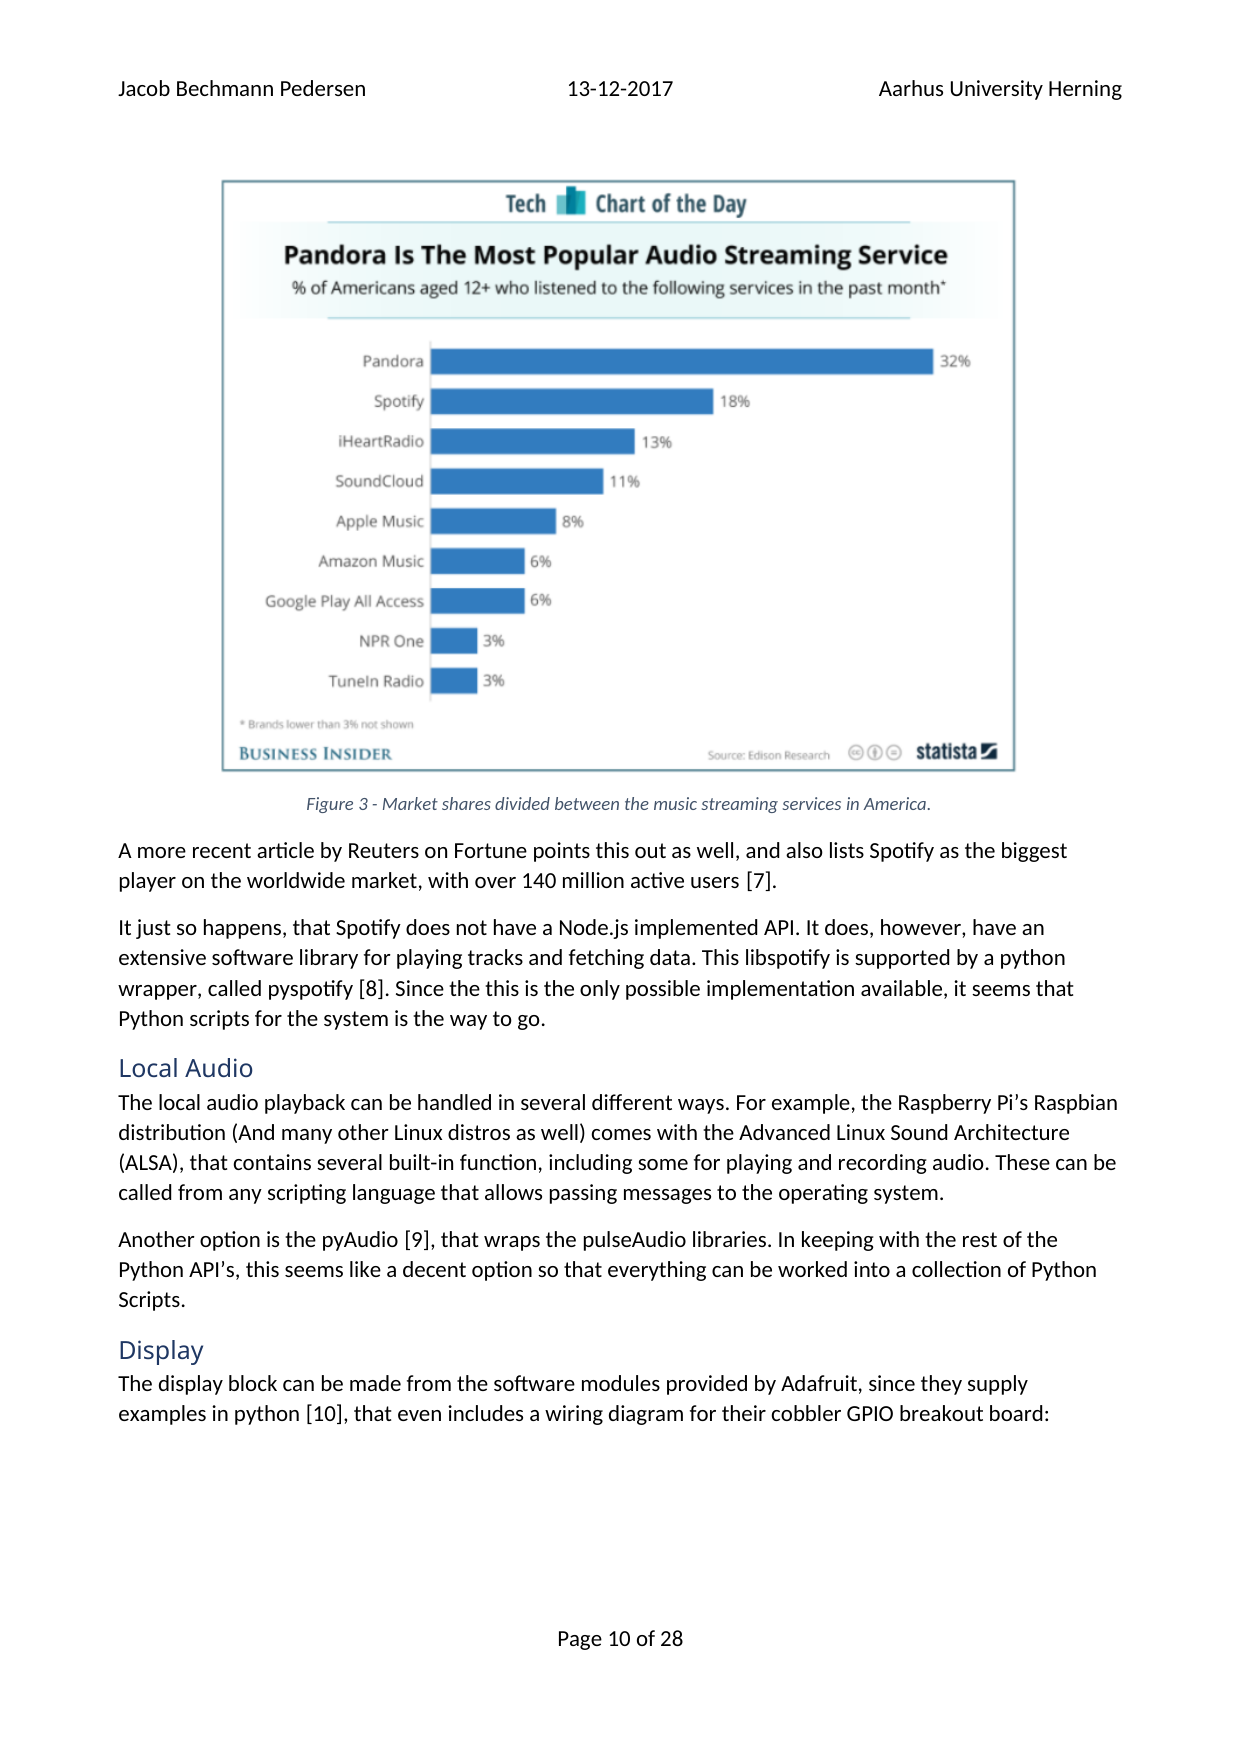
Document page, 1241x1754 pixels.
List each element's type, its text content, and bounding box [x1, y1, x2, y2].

text Another option is the pyAudio, that wraps the pulseAudio libraries. In keeping with the rest of the Python API’s, this seems like a decent option so that everything can be worked into a collection of Python Scripts. [118, 1225, 1122, 1313]
text The display block can be made from the software modules provided by Adafruit, since they supply examples in python, that even includes a wiring diagram for their cobbler GPIO breakout board: [118, 1369, 1122, 1427]
text A more recent article by Reuters on Fortune points this out as well, and also lists Spotify as the biggest player on the worldwide market, with over 140 million active users . [118, 836, 1122, 894]
picture [221, 177, 1020, 774]
subtitle Display [118, 1332, 1122, 1366]
text The local audio playback can be handled in several different ways. For example, the Raspberry Pi’s Raspbian distribution (And many other Linux distros as well) comes with the Advanced Linux Sound Architecture (ALSA), that contains several built-in function, including some for playing and recording audio. These can be called from any scripting language that allows passing messages to the operating system. [118, 1088, 1122, 1206]
subtitle Local Audio [118, 1051, 1122, 1085]
text Figure 3 - Market shares divided between the music streaming services in America. [118, 792, 1122, 815]
text It just so happens, that Spotify does not have a Node.js implemented API. It does, however, have an extensive software library for playing tracks and fetching data. This libspotify is supported by a python wrapper, called pyspotify. Since the this is the only possible implementation available, it seems that Python scripts for the system is the way to go. [118, 913, 1122, 1032]
